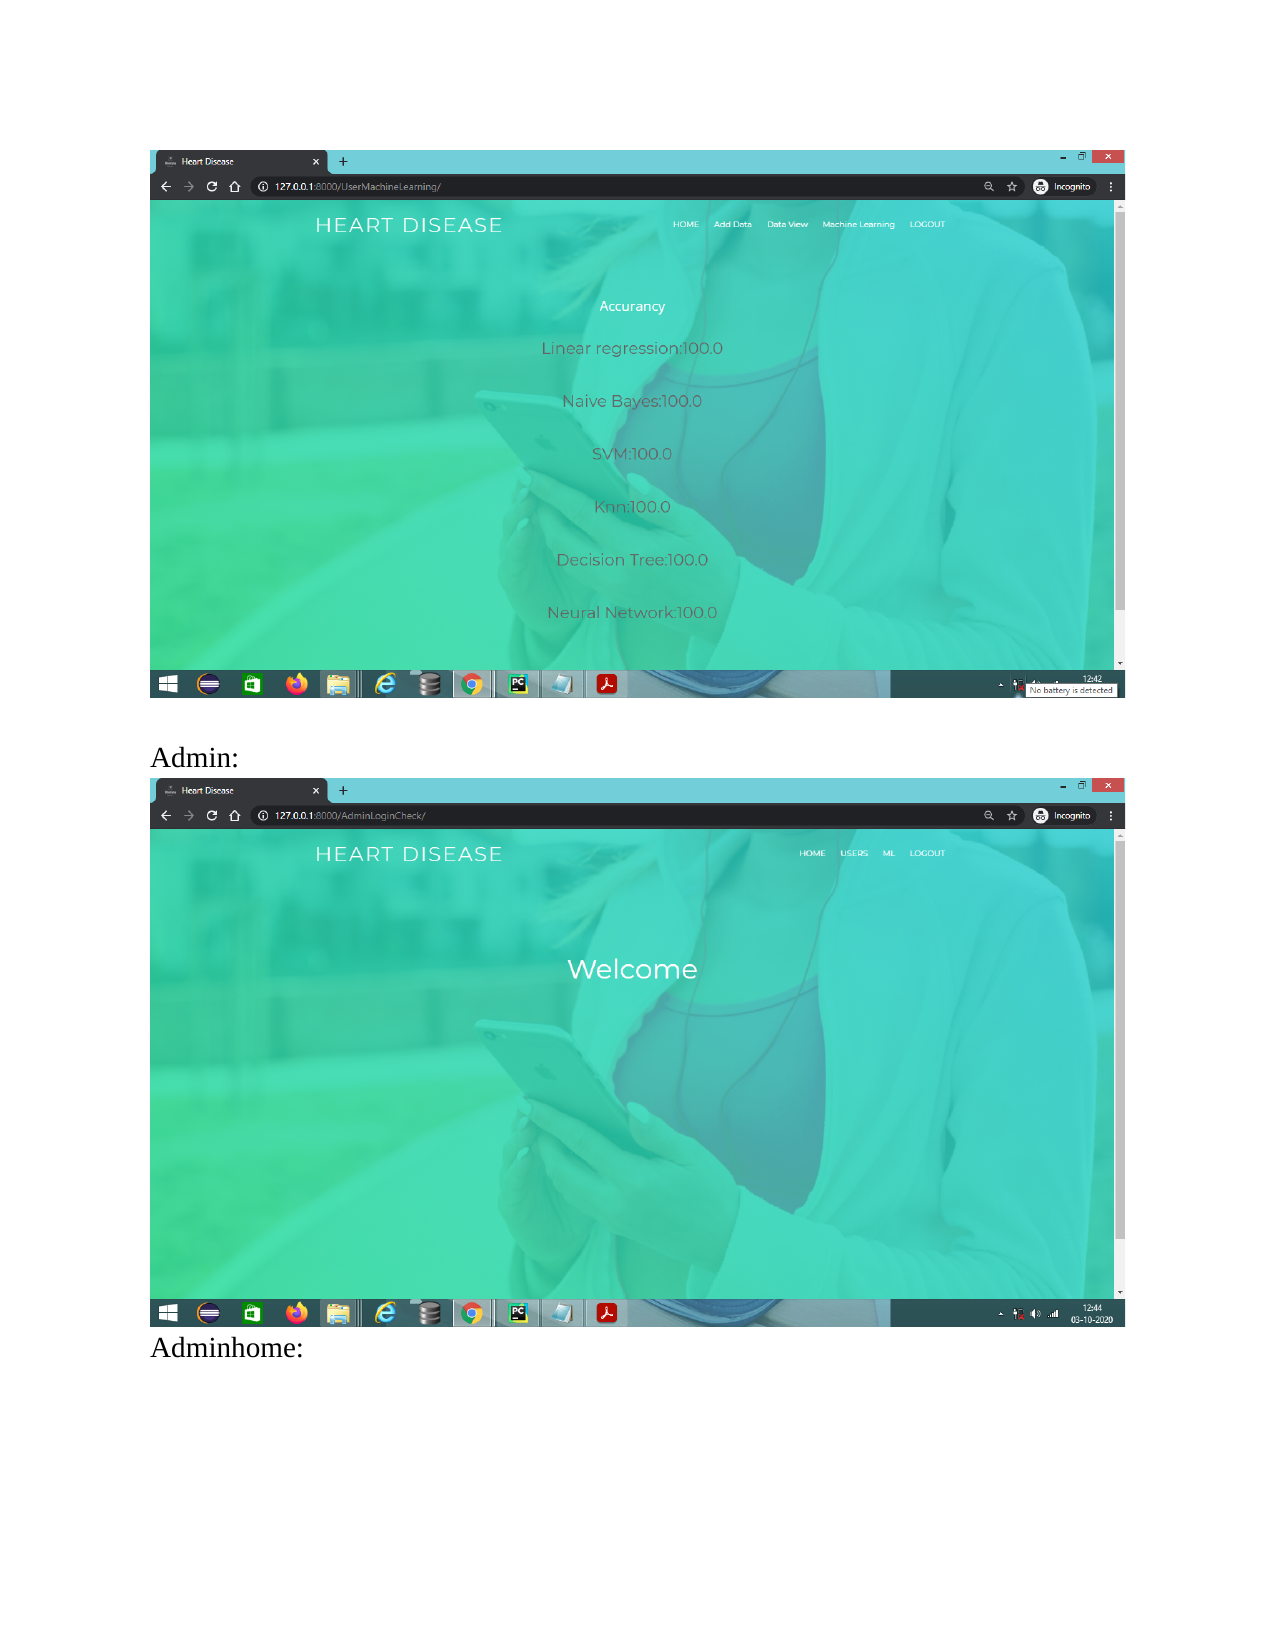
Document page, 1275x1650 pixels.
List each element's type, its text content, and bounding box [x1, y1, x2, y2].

picture [150, 150, 1125, 698]
text Admin: [150, 740, 1125, 774]
picture [150, 778, 1125, 1327]
text Adminhome: [150, 1331, 1125, 1364]
